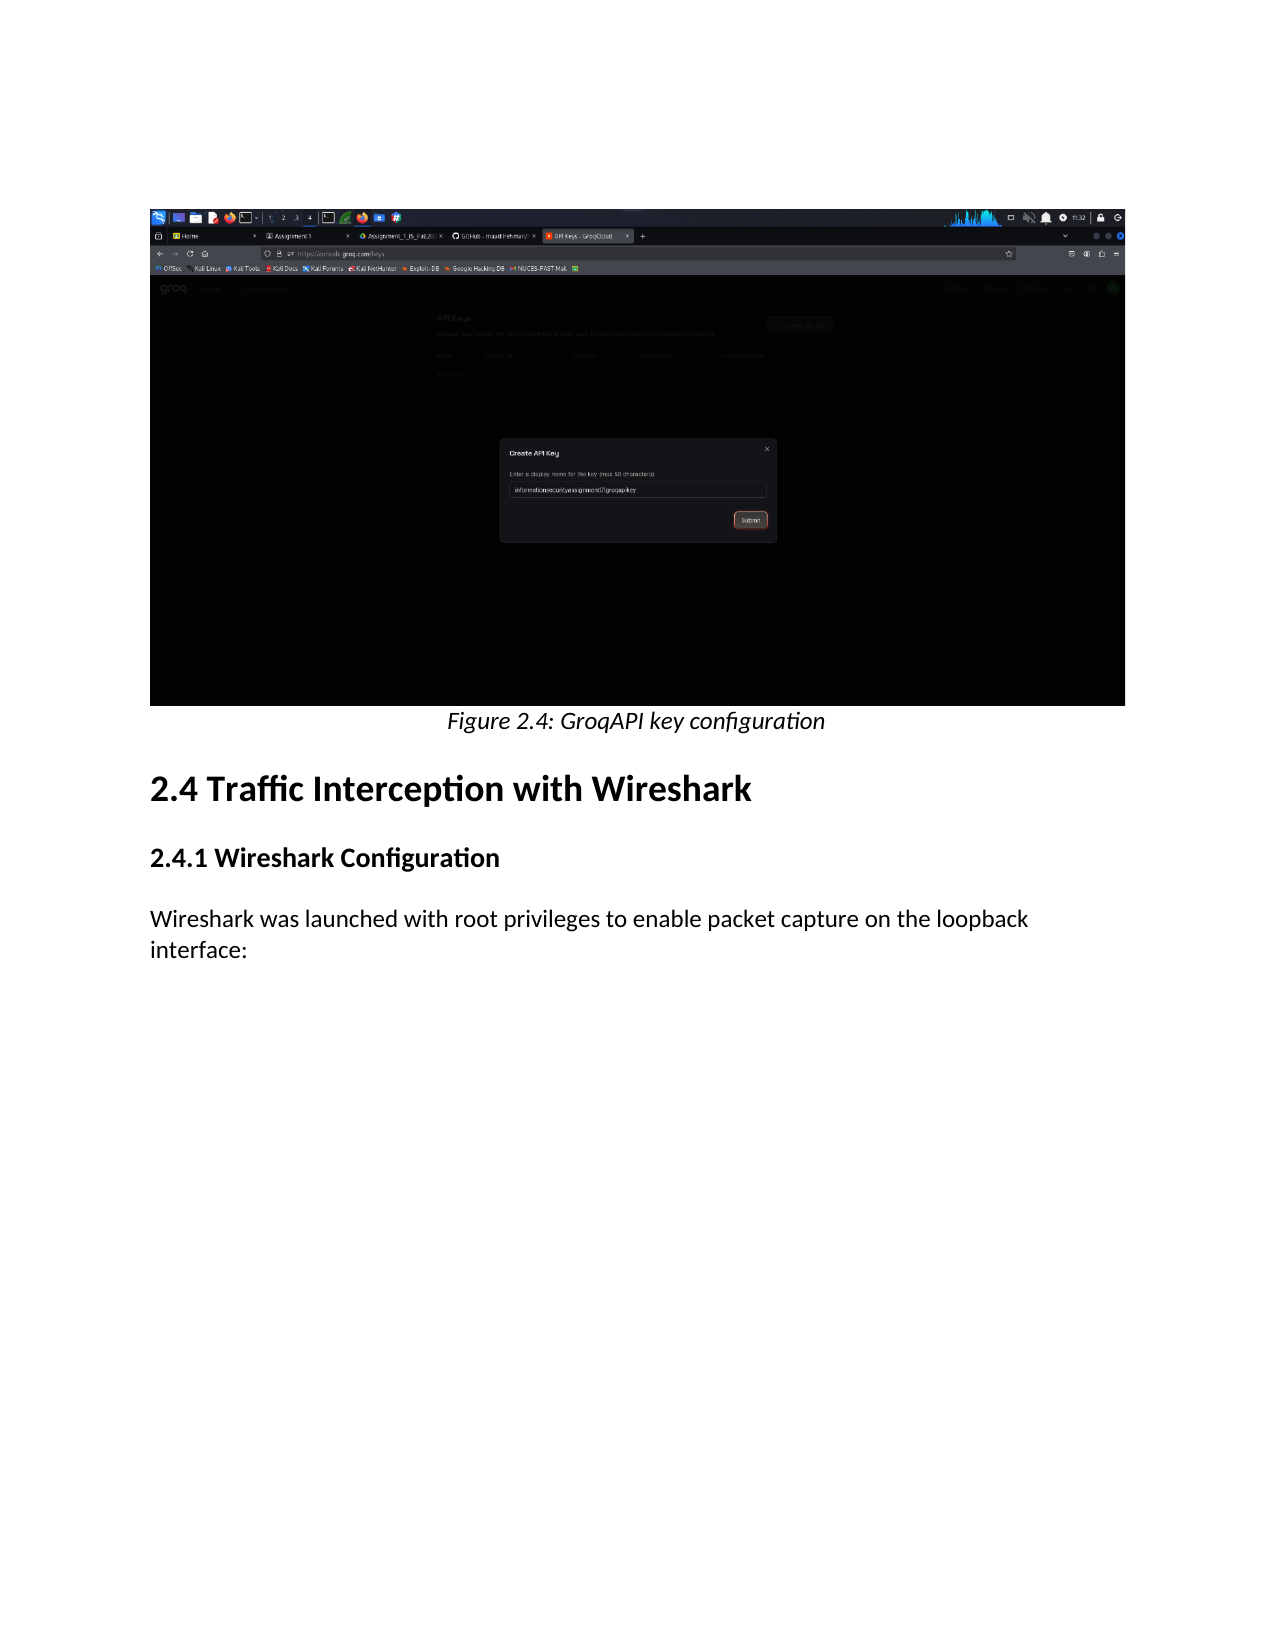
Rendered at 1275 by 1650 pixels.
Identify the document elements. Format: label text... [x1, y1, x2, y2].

text 2.4 Traffic Interception with Wireshark [150, 765, 1125, 811]
text Wireshark was launched with root privileges to enable packet capture on the loopback interface: [150, 904, 1125, 965]
text 2.4.1 Wireshark Configuration [150, 840, 1125, 874]
text Figure 2.4: GroqAPI key configuration [150, 706, 1125, 736]
picture [150, 209, 1125, 706]
